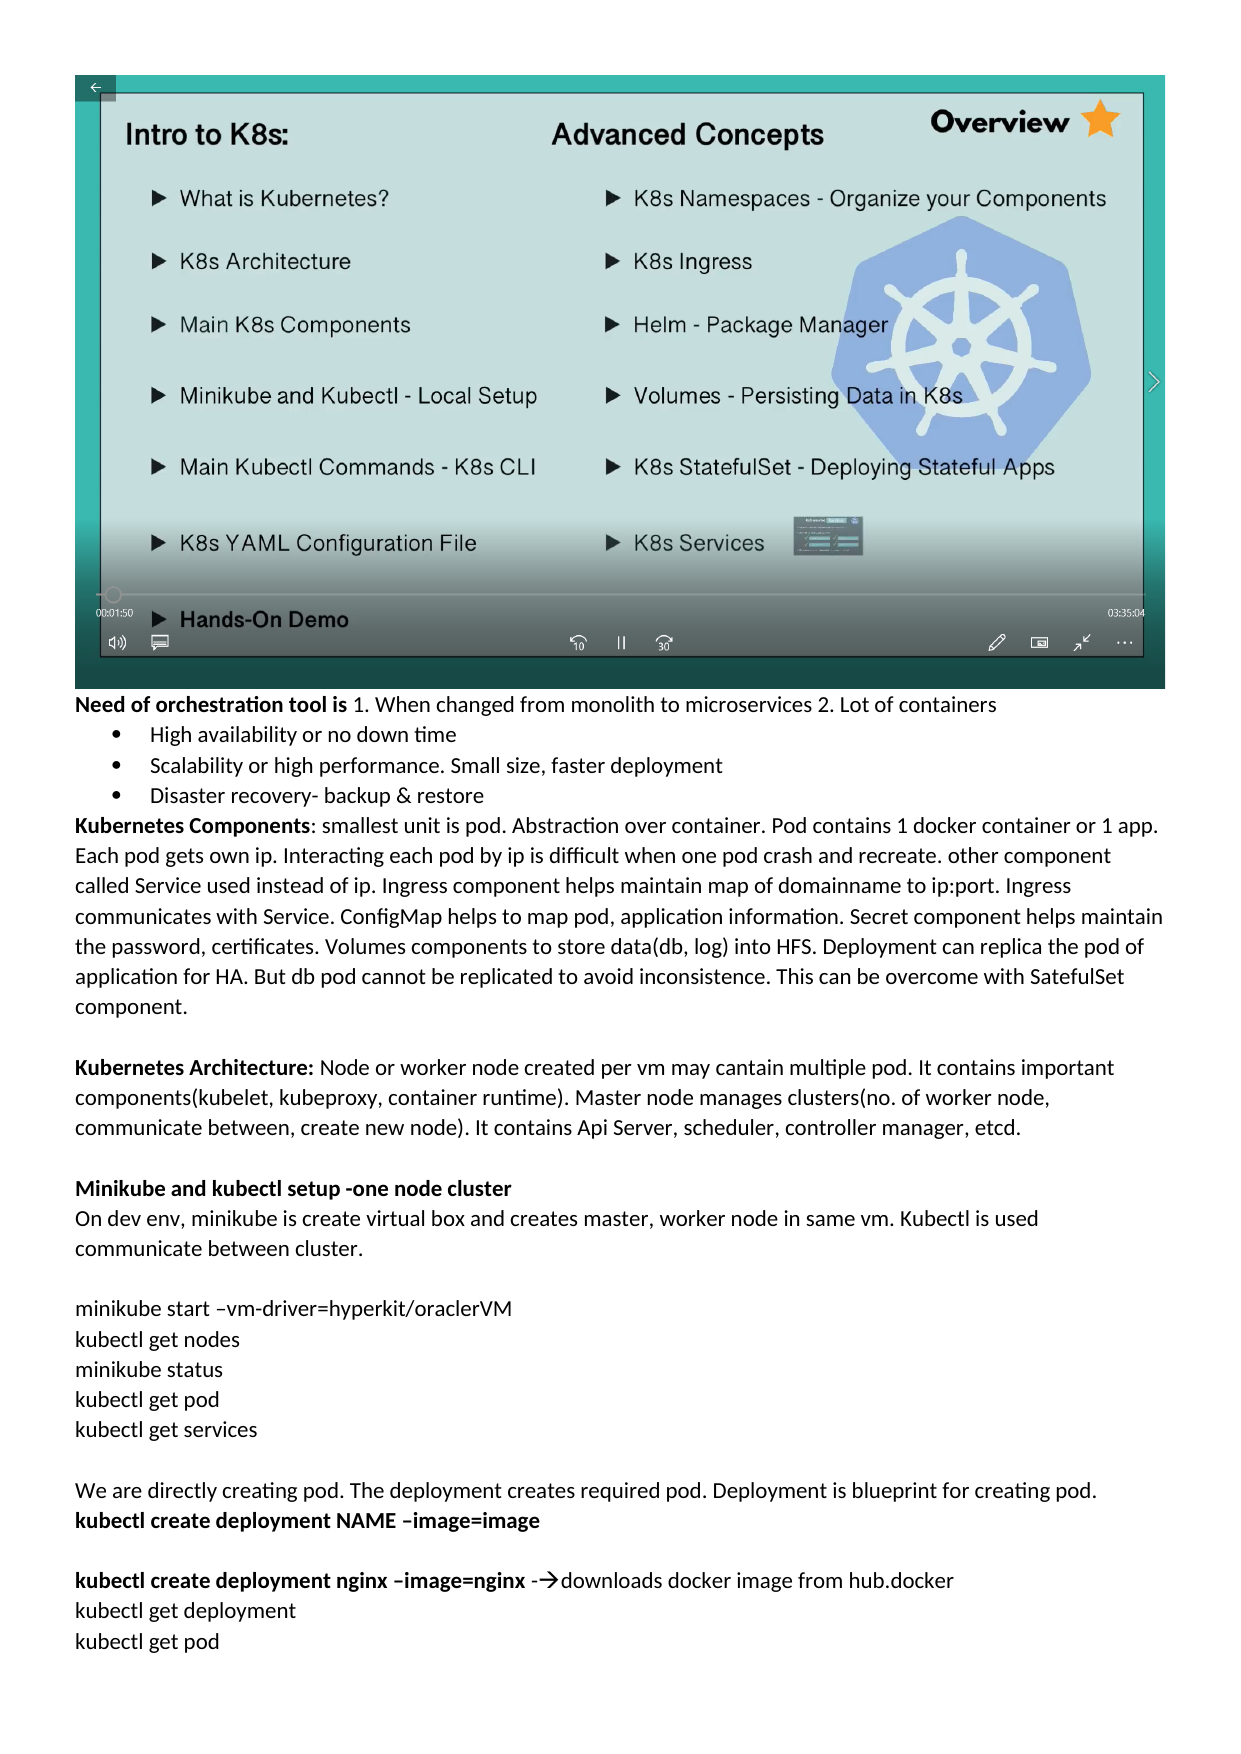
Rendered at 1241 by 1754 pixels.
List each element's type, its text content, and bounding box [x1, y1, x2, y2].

text kubectl get pod [75, 1627, 1165, 1655]
text We are directly creating pod. The deployment creates required pod. Deployment is blueprint for creating pod. [75, 1476, 1165, 1504]
text minikube status [75, 1355, 1165, 1383]
text minikube start –vm-driver=hyperkit/oraclerVM [75, 1294, 1165, 1323]
text Need of orchestration tool is 1. When changed from monolith to microservices 2. Lot of containers [75, 690, 1165, 718]
text Minikube and kubectl setup -one node cluster [75, 1174, 1165, 1202]
picture [75, 75, 1166, 689]
list Disaster recovery- backup & restore [112, 781, 1165, 809]
text Kubernetes Components: smallest unit is pod. Abstraction over container. Pod contains 1 docker container or 1 app. Each pod gets own ip. Interacting each pod by ip is difficult when one pod crash and recreate. other component called Service used instead of ip. Ingress component helps maintain map of domainname to ip:port. Ingress communicates with Service. ConfigMap helps to map pod, application information. Secret component helps maintain the password, certificates. Volumes components to store data(db, log) into HFS. Deployment can replica the pod of application for HA. But db pod cannot be replicated to avoid inconsistence. This can be overcome with SatefulSet component. [75, 811, 1165, 1021]
list Scalability or high performance. Small size, faster deployment [112, 751, 1165, 779]
text kubectl get pod [75, 1385, 1165, 1413]
text On dev env, minikube is create virtual box and creates master, worker node in same vm. Kubectl is used communicate between cluster. [75, 1204, 1165, 1262]
list High availability or no down time [112, 721, 1165, 749]
text kubectl get deployment [75, 1597, 1165, 1625]
text kubectl get services [75, 1415, 1165, 1443]
text kubectl get nodes [75, 1325, 1165, 1353]
text Kubernetes Architecture: Node or worker node created per vm may cantain multiple pod. It contains important components(kubelet, kubeproxy, container runtime). Master node manages clusters(no. of worker node, communicate between, create new node). It contains Api Server, scheduler, controller manager, etcd. [75, 1053, 1165, 1141]
text kubectl create deployment NAME –image=image [75, 1506, 1165, 1534]
text kubectl create deployment nginx –image=nginx -downloads docker image from hub.docker [75, 1566, 1165, 1594]
